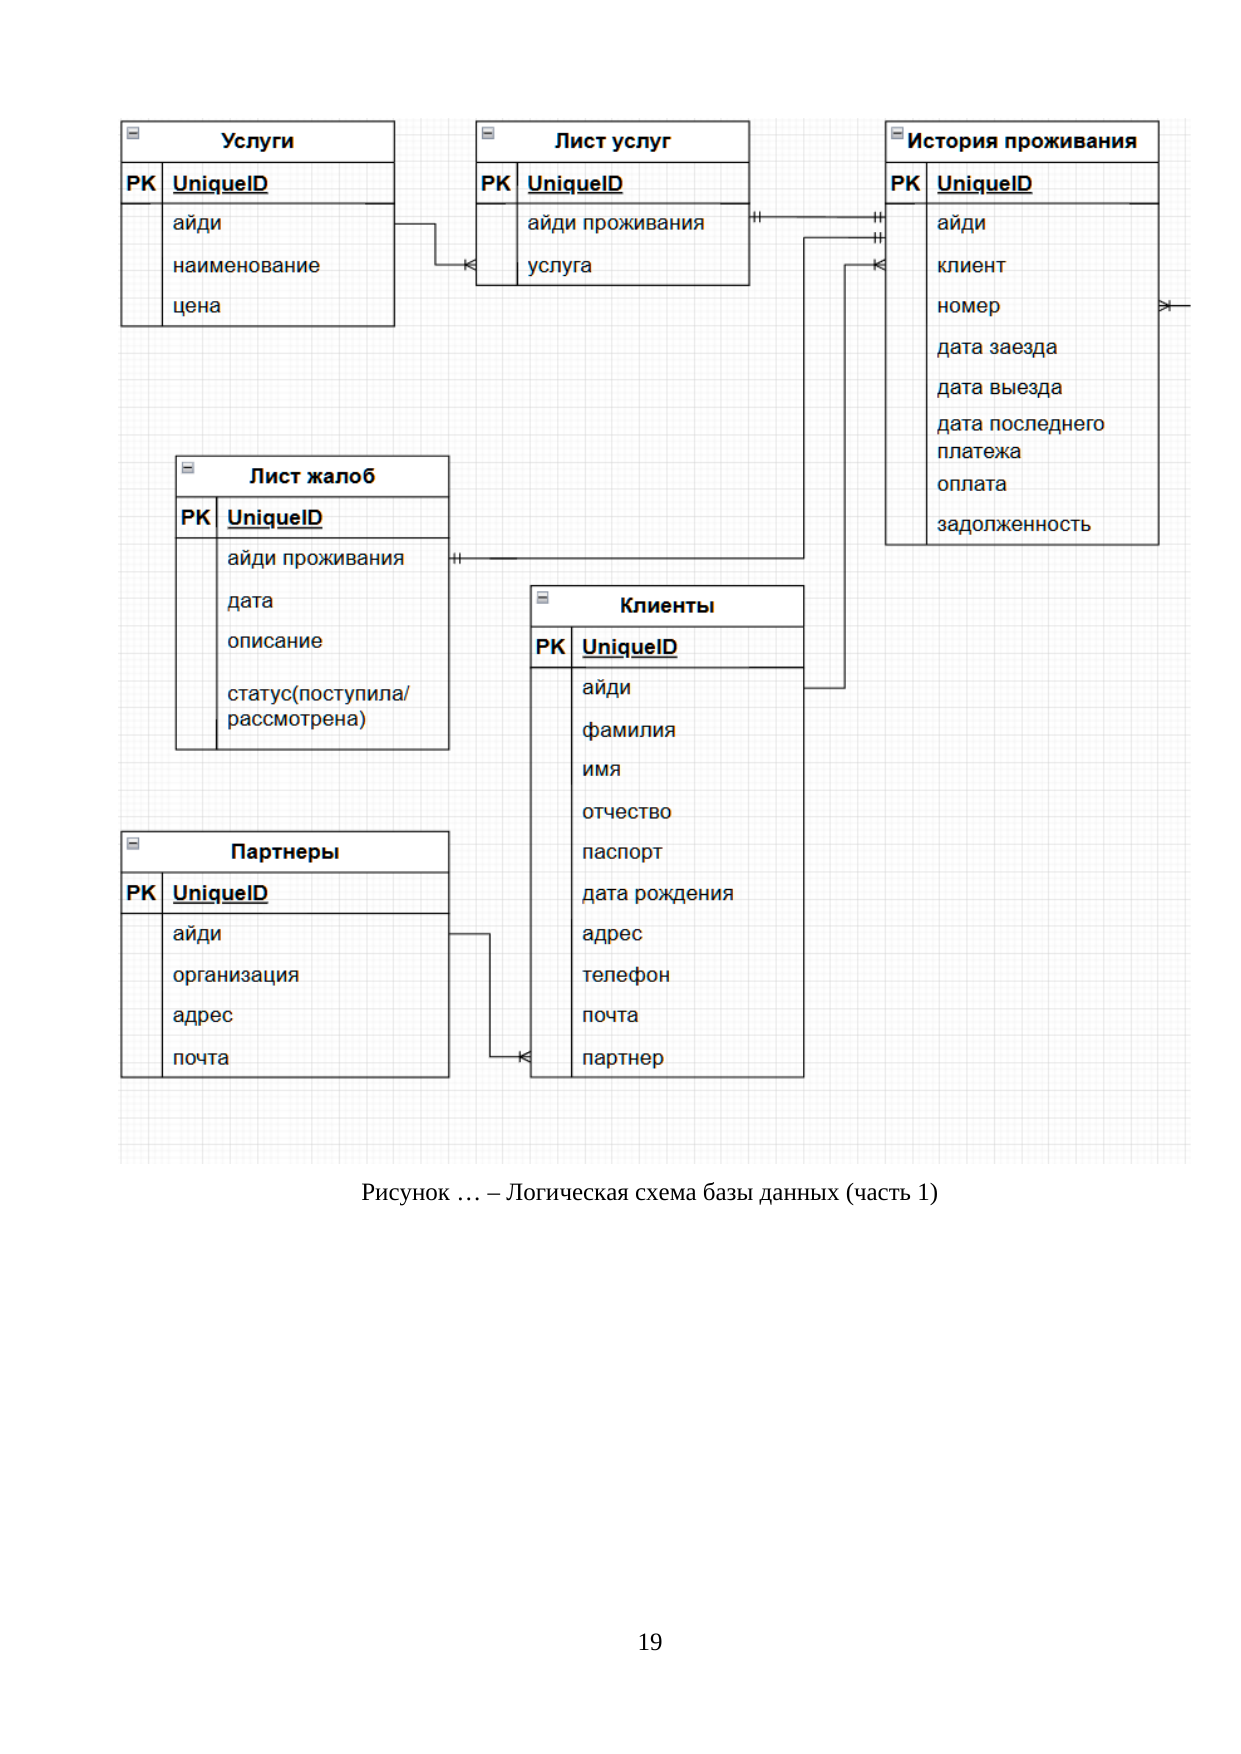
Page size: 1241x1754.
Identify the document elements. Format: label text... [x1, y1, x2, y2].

text Рисунок … – Логическая схема базы данных (часть 1) [118, 1177, 1181, 1206]
picture [118, 118, 1191, 1164]
